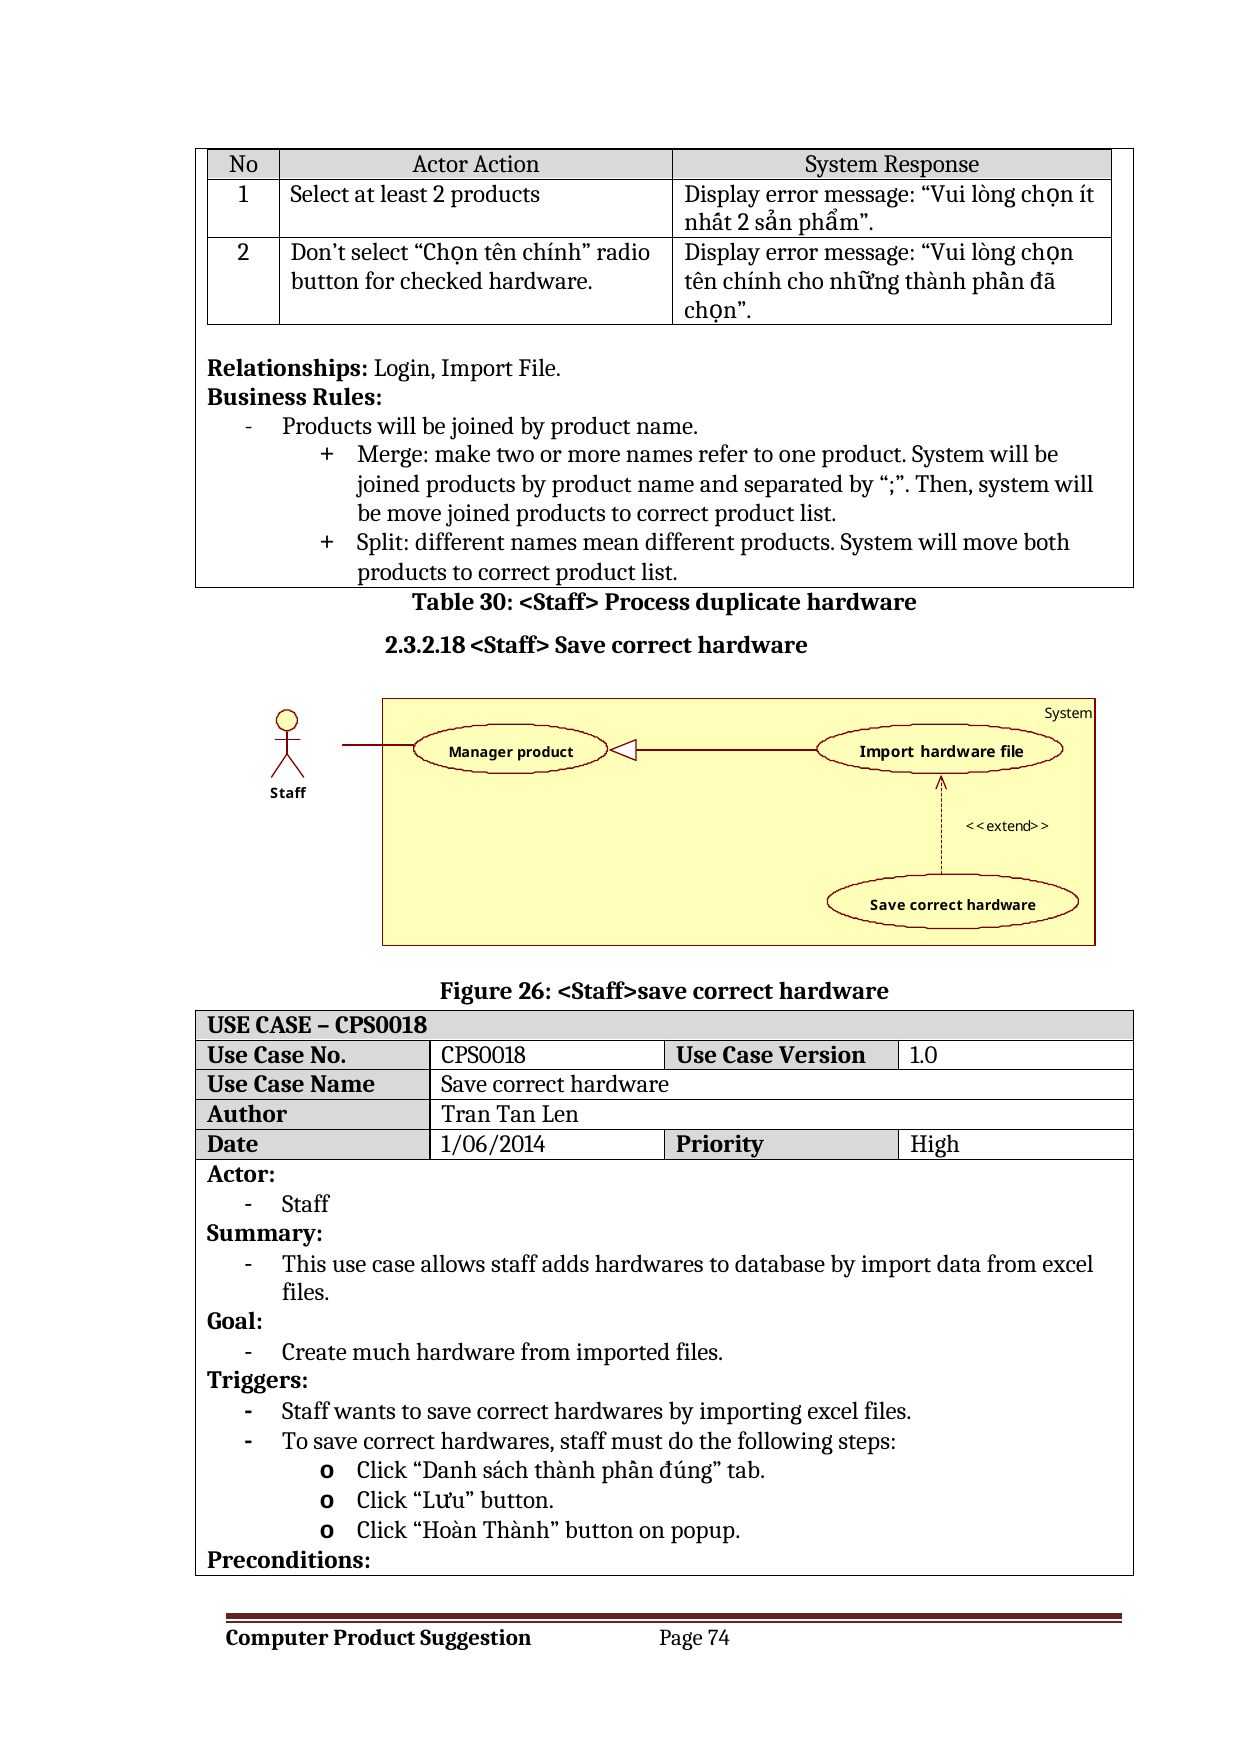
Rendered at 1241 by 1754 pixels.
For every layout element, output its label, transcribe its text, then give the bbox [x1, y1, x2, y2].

table_cell Tran Tan Len [431, 1100, 1133, 1129]
table_header USE CASE – CPS0018 [196, 1011, 1133, 1039]
table_cell Author [196, 1100, 429, 1129]
table_cell Use Case Version [665, 1041, 898, 1069]
table_cell High [899, 1130, 1133, 1159]
table_cell CPS0018 [431, 1041, 664, 1069]
subtitle Figure 26: <Staff>save correct hardware [207, 977, 1122, 1005]
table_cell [196, 149, 1133, 587]
table_cell 1/06/2014 [431, 1130, 664, 1159]
subtitle Table 30: <Staff> Process duplicate hardware [207, 588, 1122, 616]
table_cell 1.0 [899, 1041, 1133, 1069]
table_cell Use Case No. [196, 1041, 429, 1069]
table_cell Save correct hardware [431, 1070, 1133, 1099]
table_cell Use Case Name [196, 1070, 429, 1099]
subtitle <Staff> Save correct hardware [385, 631, 1122, 660]
table_cell Priority [665, 1130, 898, 1159]
table_cell Date [196, 1130, 429, 1159]
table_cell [196, 1160, 1133, 1575]
